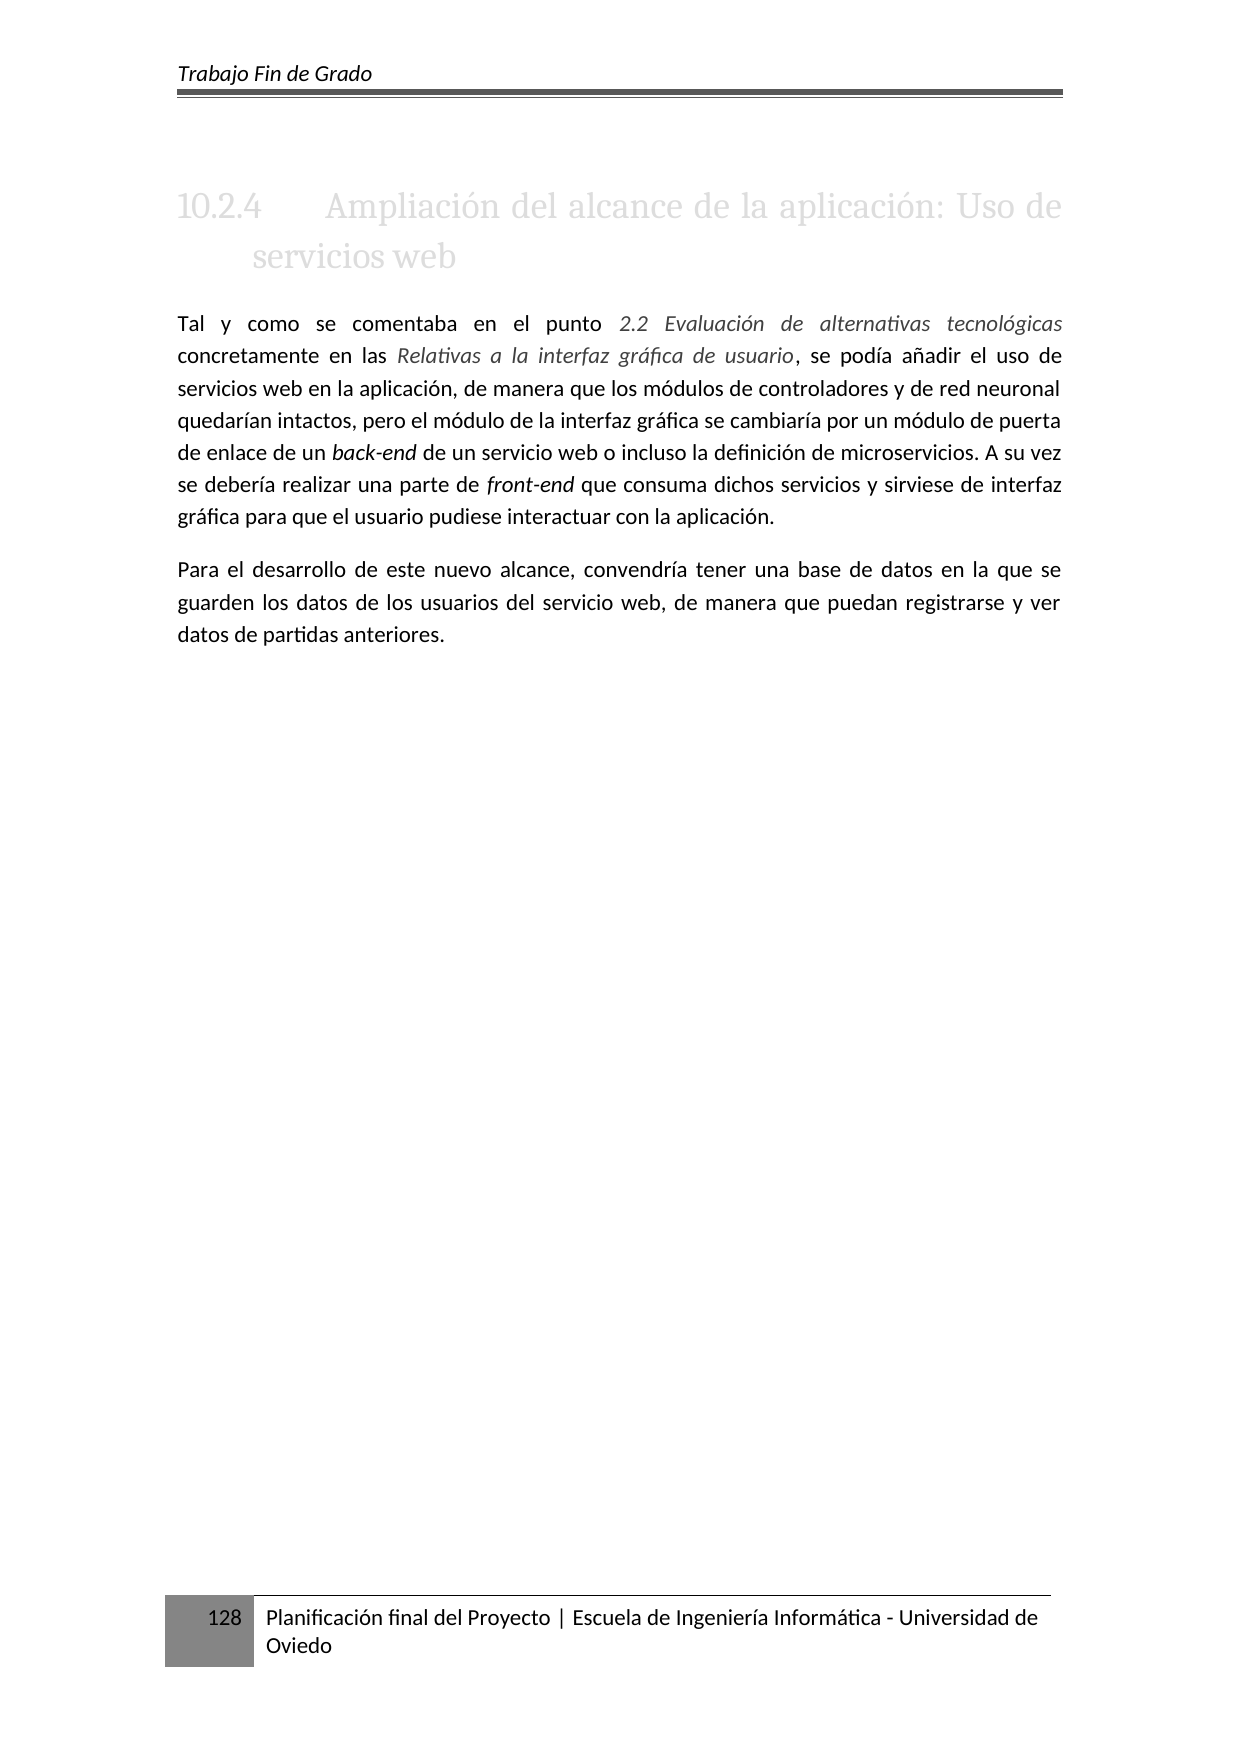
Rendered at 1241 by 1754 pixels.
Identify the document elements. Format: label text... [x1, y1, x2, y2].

subtitle Ampliación del alcance de la aplicación: Uso de servicios web [177, 185, 1063, 278]
text Para el desarrollo de este nuevo alcance, convendría tener una base de datos en la que se guarden los datos de los usuarios del servicio web, de manera que puedan registrarse y ver datos de partidas anteriores. [177, 556, 1063, 648]
text Tal y como se comentaba en el punto 2.2 Evaluación de alternativas tecnológicas concretamente en las Relativas a la interfaz gráfica de usuario, se podía añadir el uso de servicios web en la aplicación, de manera que los módulos de controladores y de red neuronal quedarían intactos, pero el módulo de la interfaz gráfica se cambiaría por un módulo de puerta de enlace de un back-end de un servicio web o incluso la definición de microservicios. A su vez se debería realizar una parte de front-end que consuma dichos servicios y sirviese de interfaz gráfica para que el usuario pudiese interactuar con la aplicación. [177, 309, 1063, 531]
